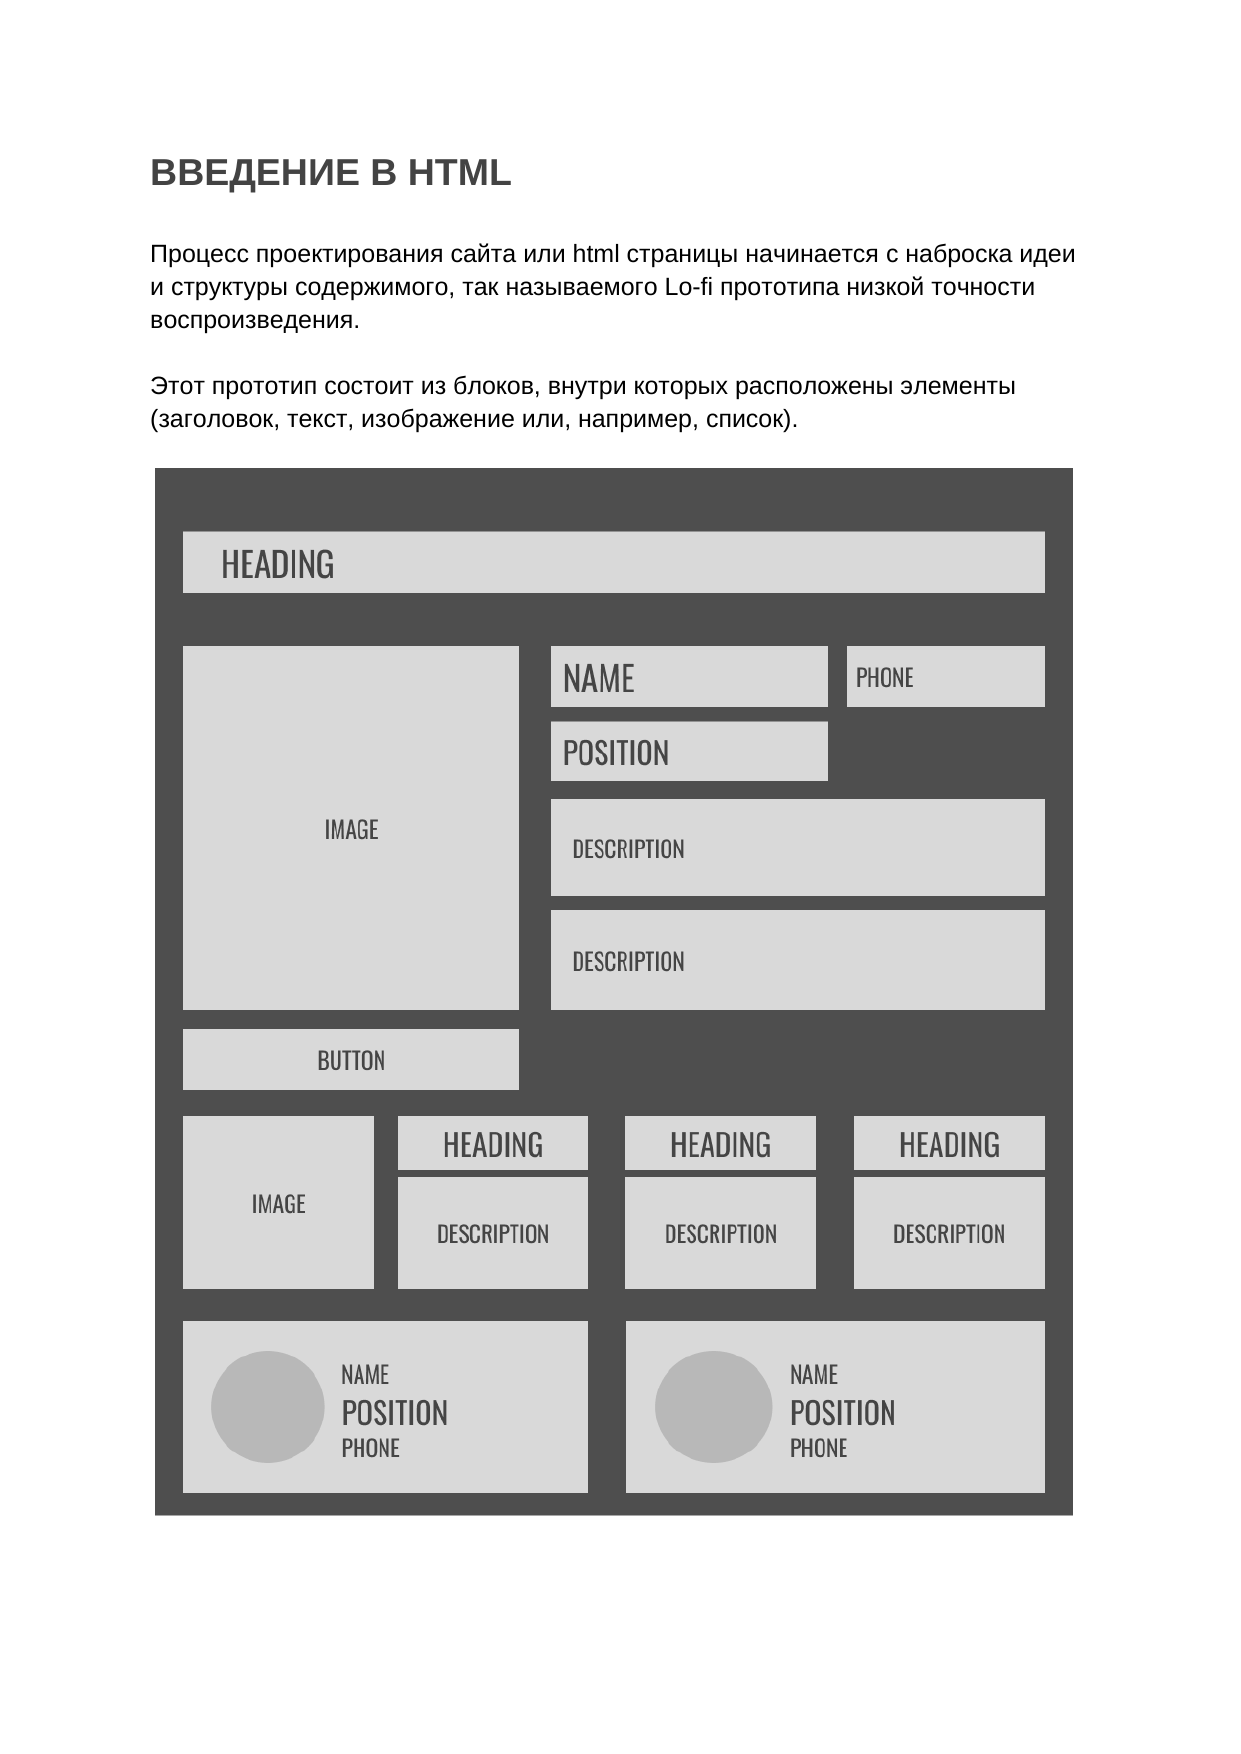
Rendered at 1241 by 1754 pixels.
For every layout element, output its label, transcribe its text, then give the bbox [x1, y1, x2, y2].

subtitle ВВЕДЕНИЕ В HTML [150, 150, 1090, 193]
picture [150, 436, 1086, 1547]
text Процесс проектирования сайта или html страницы начинается с наброска идеи и структуры содержимого, так называемого Lo-fi прототипа низкой точности воспроизведения. [150, 239, 1090, 333]
